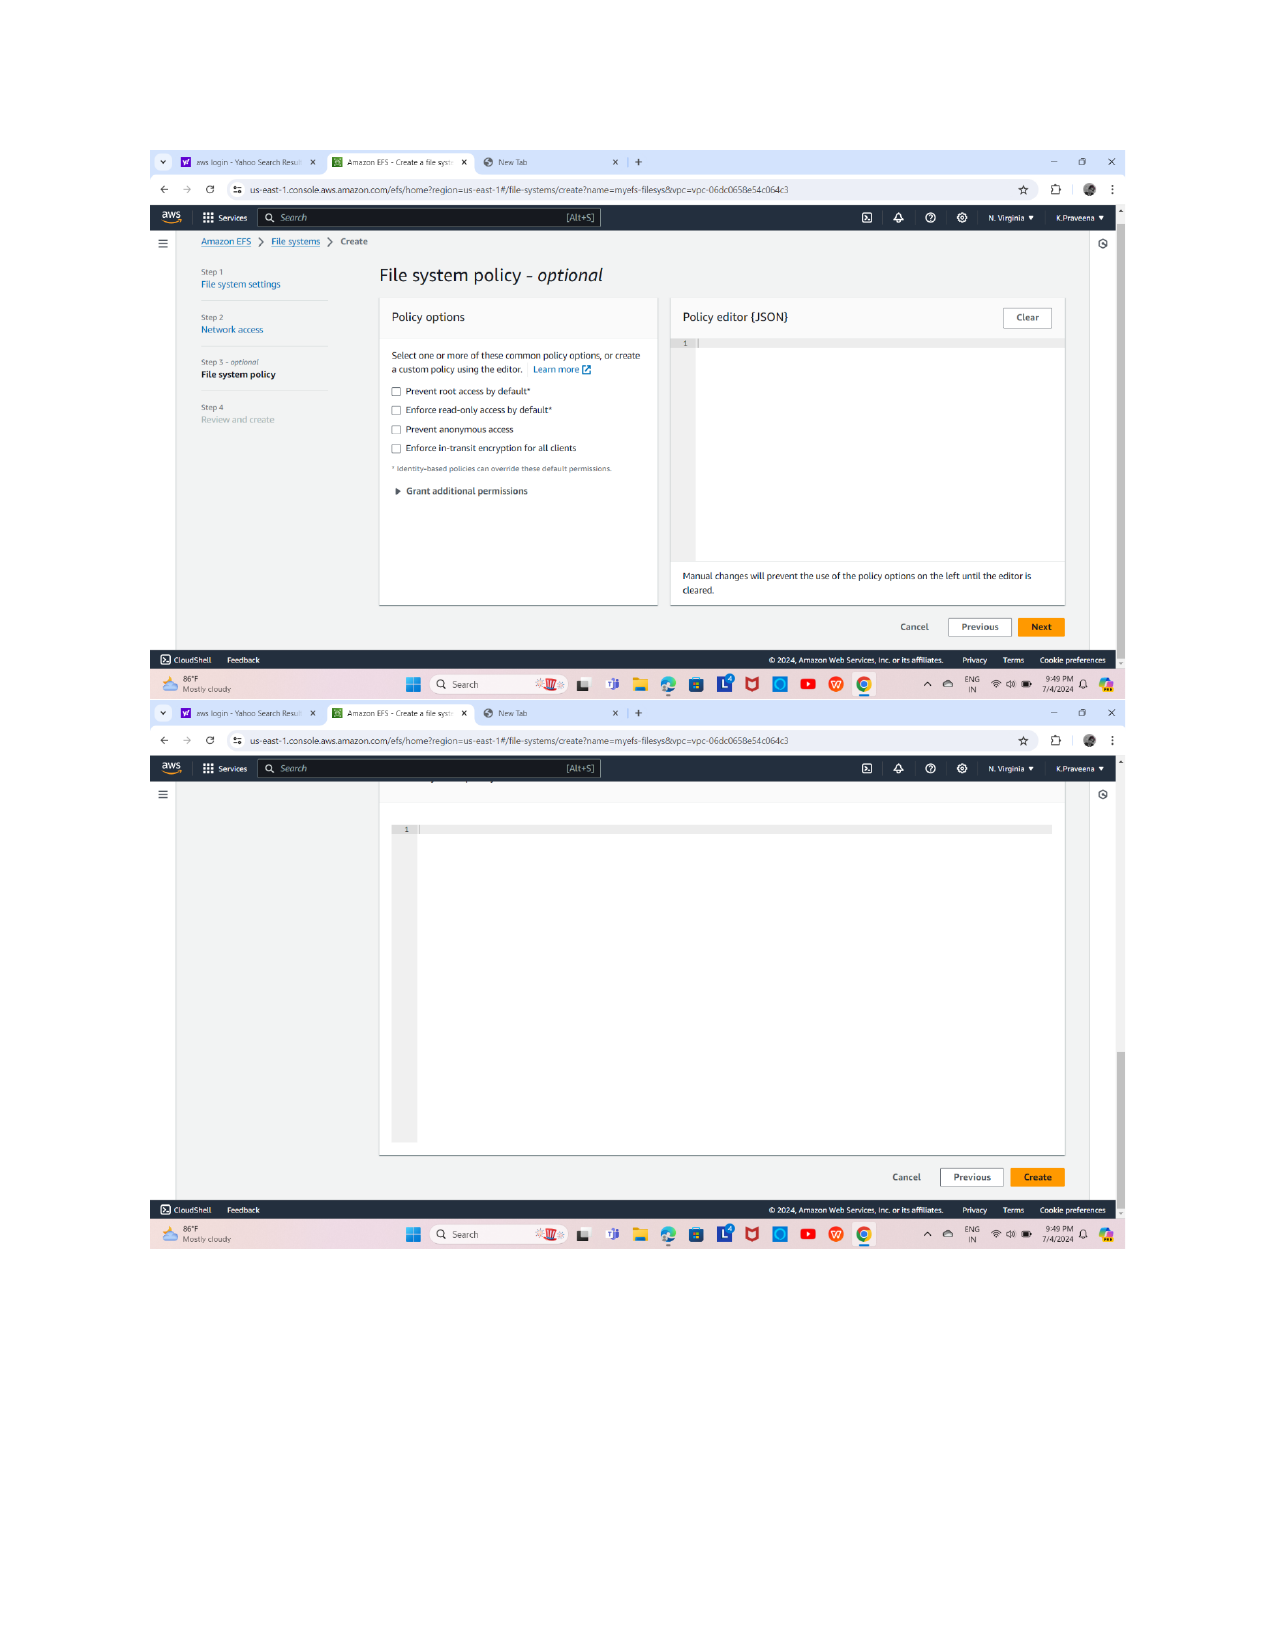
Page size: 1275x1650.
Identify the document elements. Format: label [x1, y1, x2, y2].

picture [150, 700, 1125, 1249]
picture [150, 150, 1125, 699]
